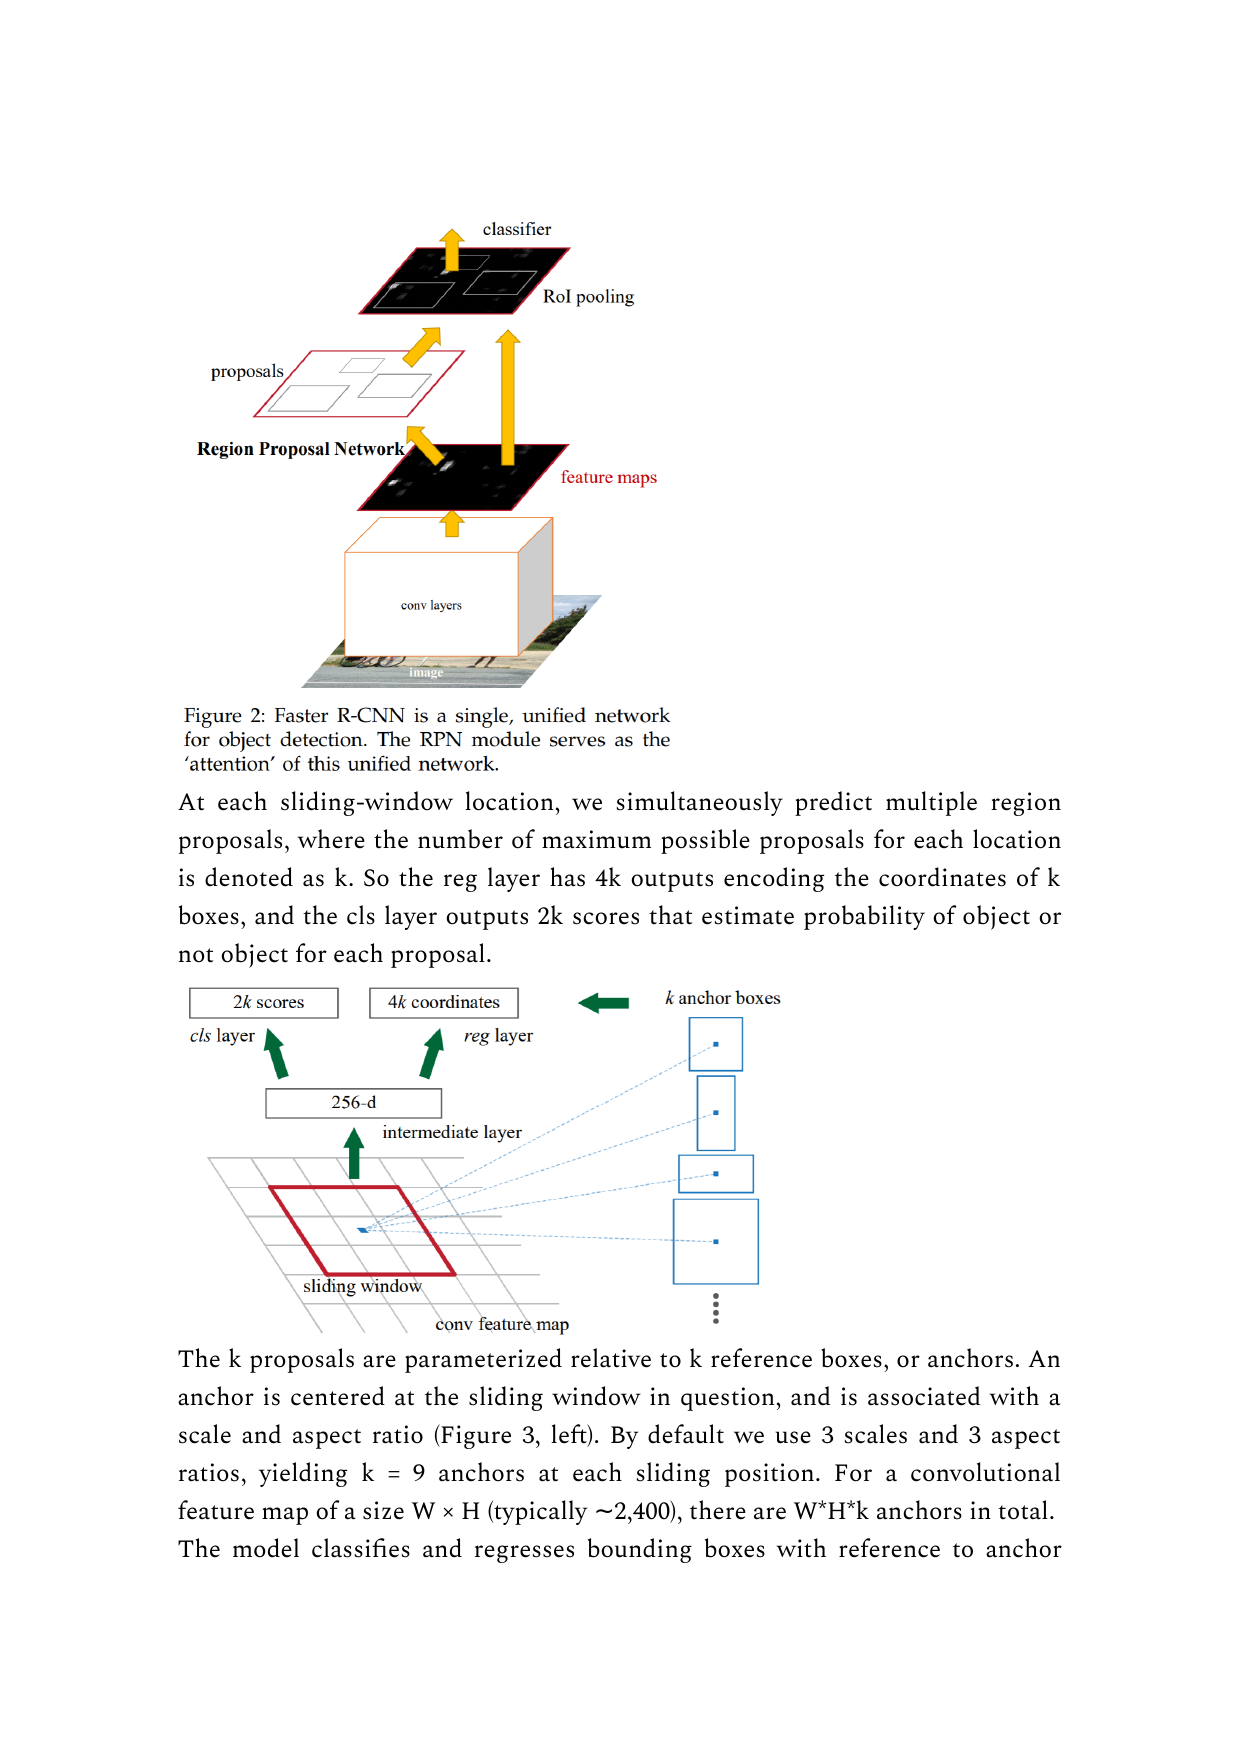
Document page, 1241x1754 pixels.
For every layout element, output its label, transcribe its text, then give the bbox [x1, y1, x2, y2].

picture [177, 206, 678, 784]
text At each sliding-window location, we simultaneously predict multiple region proposals, where the number of maximum possible proposals for each location is denoted as k. So the reg layer has 4k outputs encoding the coordinates of k boxes, and the cls layer outputs 2k scores that estimate probability of object or not object for each proposal. [177, 783, 1063, 974]
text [177, 1531, 1063, 1569]
picture [177, 973, 788, 1341]
text The k proposals are parameterized relative to k reference boxes, or anchors. An anchor is centered at the sliding window in question, and is associated with a scale and aspect ratio (Figure 3, left). By default we use 3 scales and 3 aspect ratios, yielding k = 9 anchors at each sliding position. For a convolutional feature map of a size W × H (typically ∼2,400), there are W*H*k anchors in total. [177, 1341, 1063, 1531]
